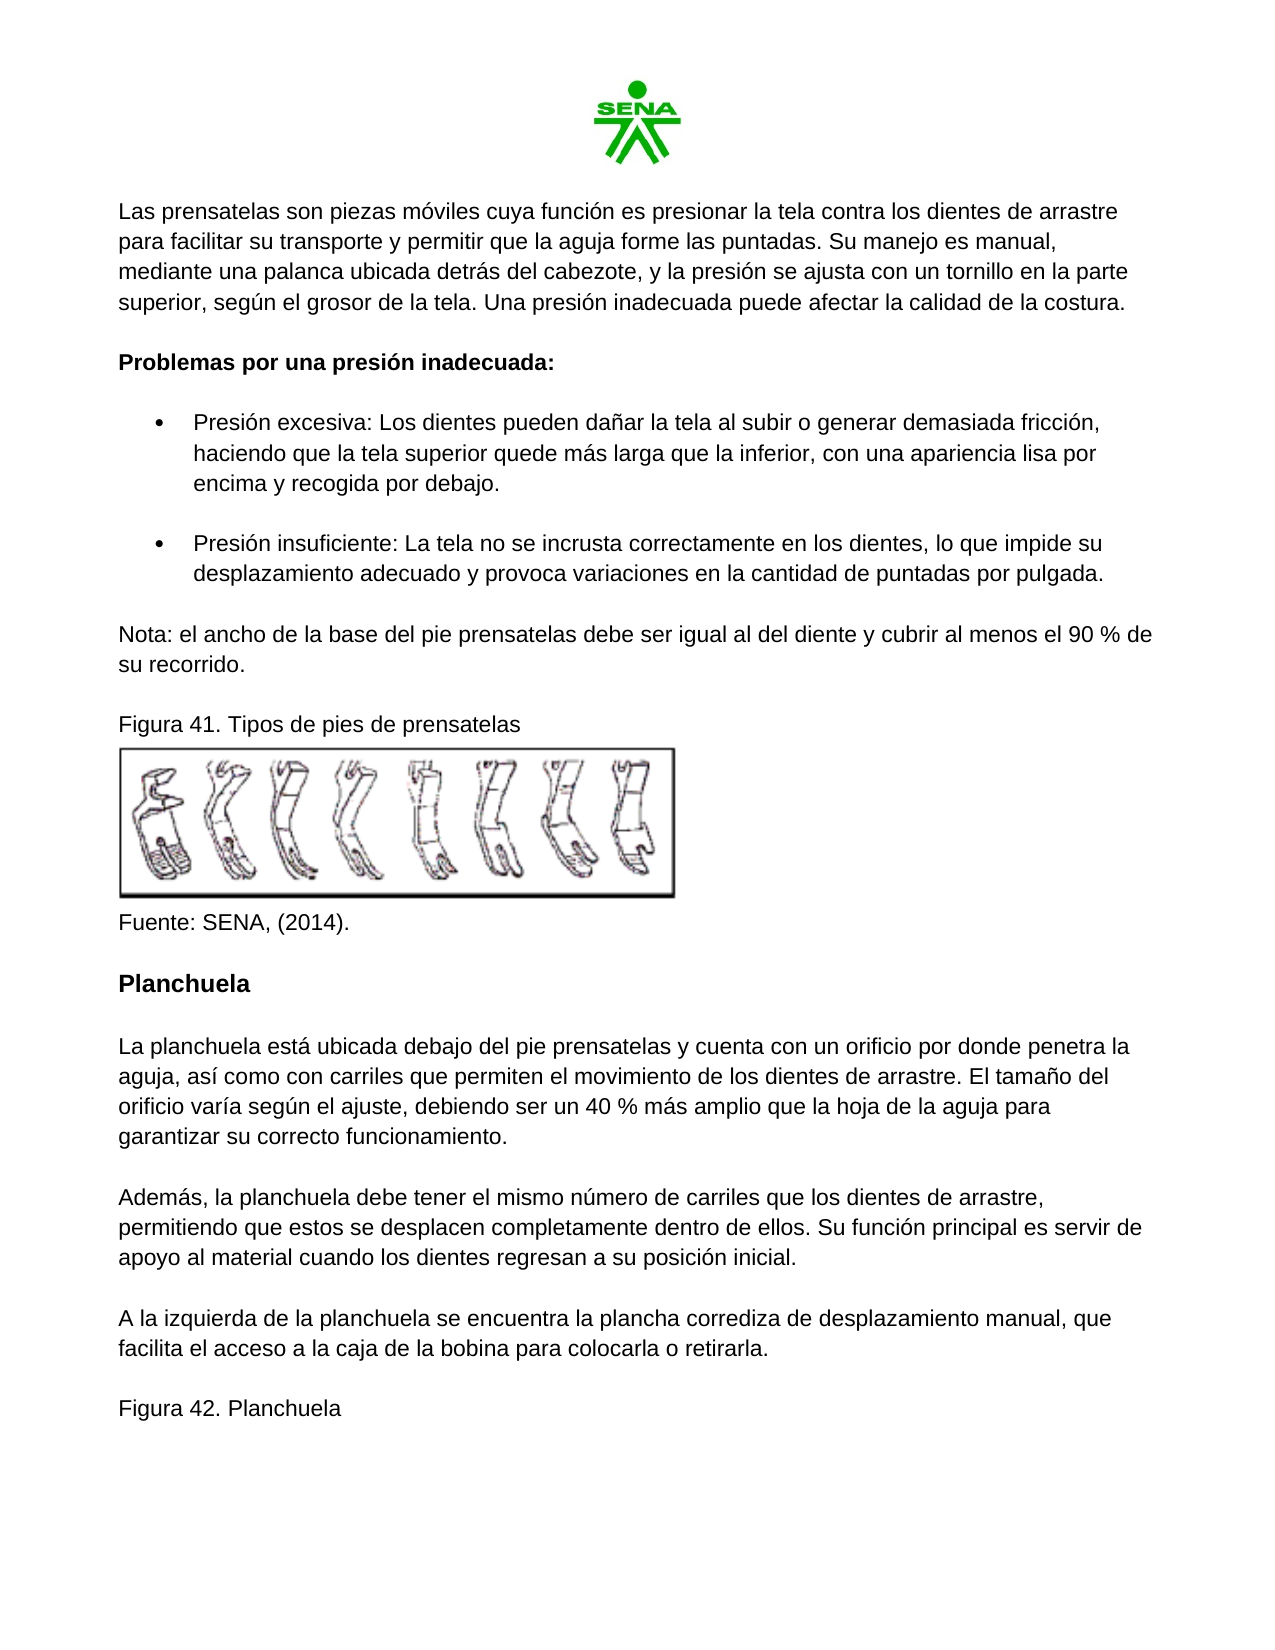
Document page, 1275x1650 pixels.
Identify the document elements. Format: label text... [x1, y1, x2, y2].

text Figura 41. Tipos de pies de prensatelas [118, 711, 1157, 738]
text La planchuela está ubicada debajo del pie prensatelas y cuenta con un orificio por donde penetra la aguja, así como con carriles que permiten el movimiento de los dientes de arrastre. El tamaño del orificio varía según el ajuste, debiendo ser un 40 % más amplio que la hoja de la aguja para garantizar su correcto funcionamiento. [118, 1033, 1157, 1149]
list Presión excesiva: Los dientes pueden dañar la tela al subir o generar demasiada fricción, haciendo que la tela superior quede más larga que la inferior, con una apariencia lisa por encima y recogida por debajo. [156, 409, 1157, 496]
text Además, la planchuela debe tener el mismo número de carriles que los dientes de arrastre, permitiendo que estos se desplacen completamente dentro de ellos. Su función principal es servir de apoyo al material cuando los dientes regresan a su posición inicial. [118, 1184, 1157, 1270]
text Planchuela [118, 969, 1157, 998]
list Presión insuficiente: La tela no se incrusta correctamente en los dientes, lo que impide su desplazamiento adecuado y provoca variaciones en la cantidad de puntadas por pulgada. [156, 530, 1157, 587]
text Fuente: SENA, (2014). [118, 909, 1157, 935]
text Nota: el ancho de la base del pie prensatelas debe ser igual al del diente y cubrir al menos el 90 % de su recorrido. [118, 621, 1157, 677]
text A la izquierda de la planchuela se encuentra la plancha corrediza de desplazamiento manual, que facilita el acceso a la caja de la bobina para colocarla o retirarla. [118, 1304, 1157, 1361]
text Problemas por una presión inadecuada: [118, 349, 1157, 375]
text Las prensatelas son piezas móviles cuya función es presionar la tela contra los dientes de arrastre para facilitar su transporte y permitir que la aguja forme las puntadas. Su manejo es manual, mediante una palanca ubicada detrás del cabezote, y la presión se ajusta con un tornillo en la parte superior, según el grosor de la tela. Una presión inadecuada puede afectar la calidad de la costura. [118, 198, 1157, 315]
picture [588, 75, 687, 172]
text Figura 42. Planchuela [118, 1395, 1157, 1421]
picture [118, 741, 680, 906]
